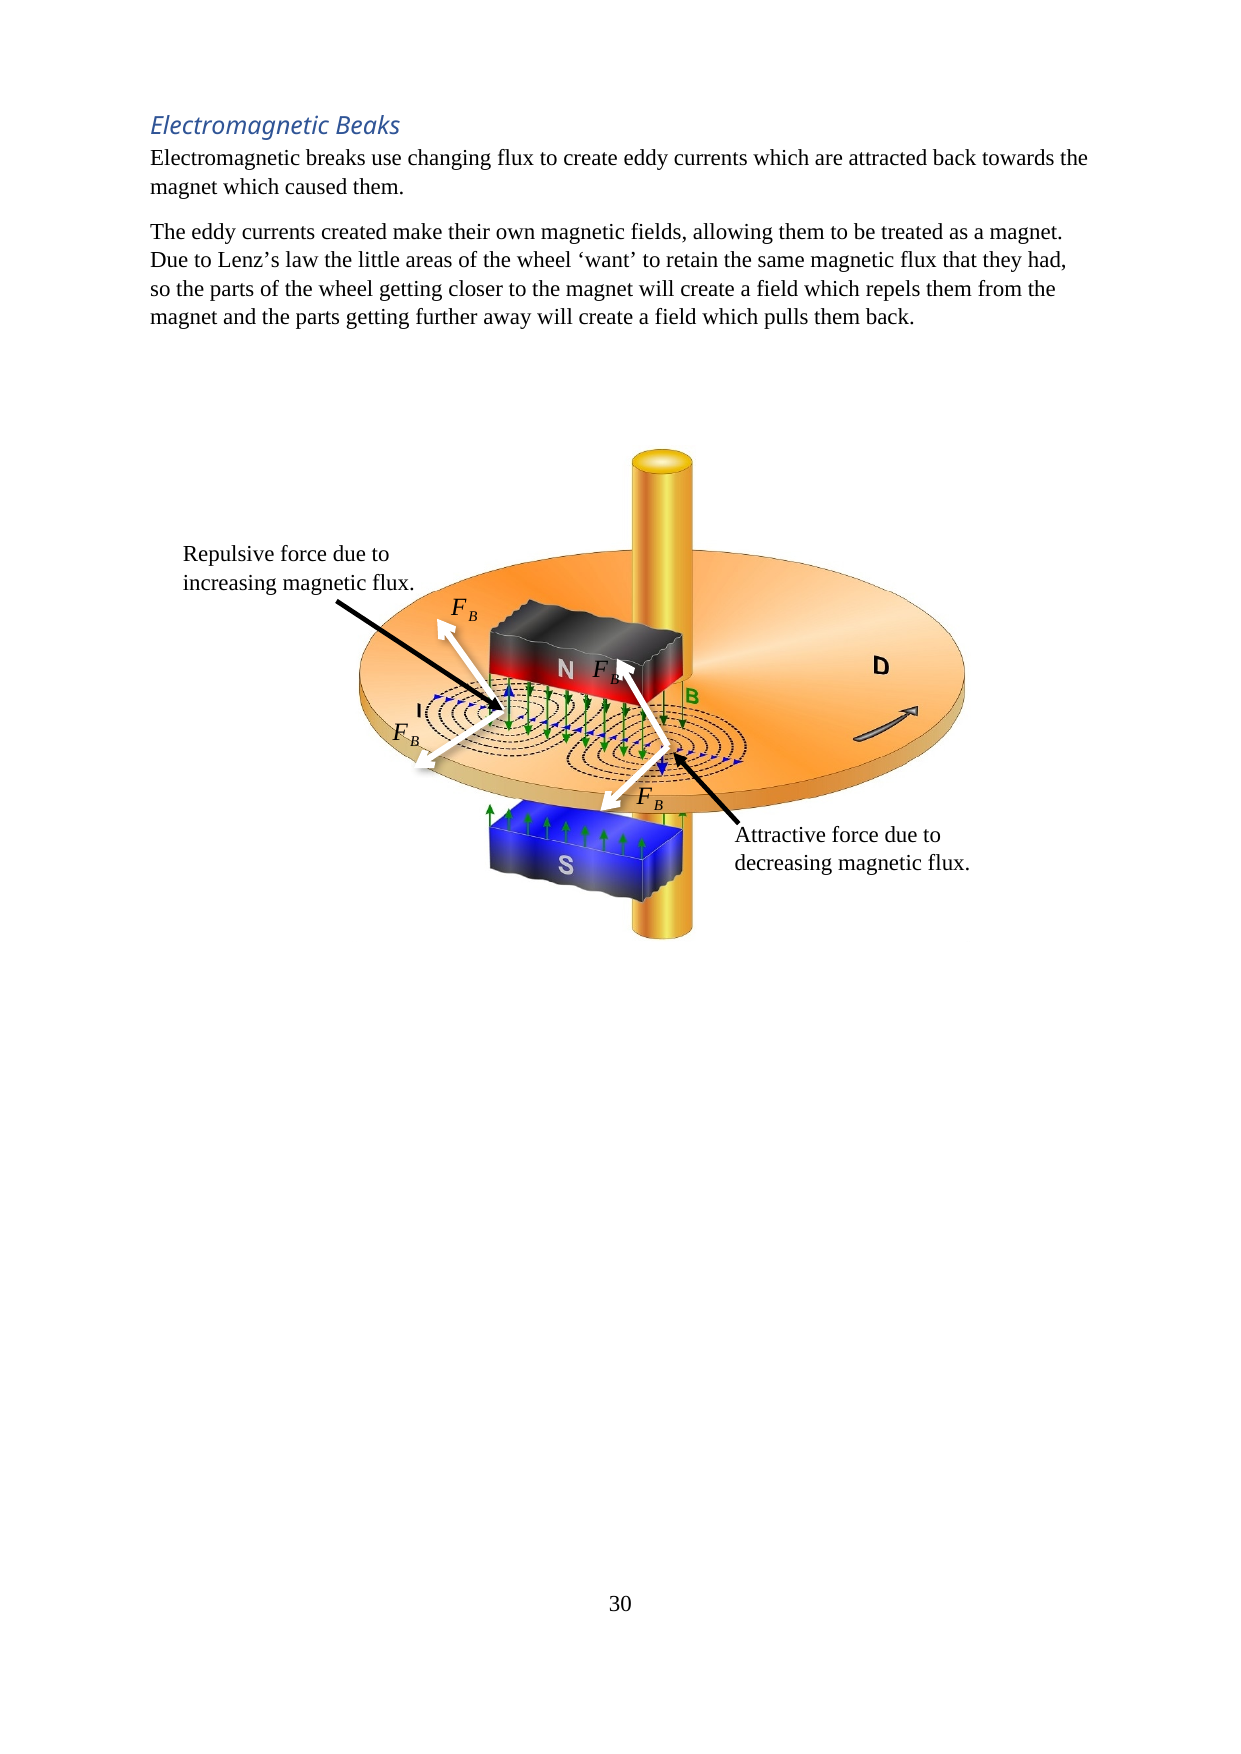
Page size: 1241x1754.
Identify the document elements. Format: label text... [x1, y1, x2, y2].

subtitle Electromagnetic Beaks [150, 108, 1090, 142]
text The eddy currents created make their own magnetic fields, allowing them to be treated as a magnet. Due to Lenz’s law the little areas of the wheel ‘want’ to retain the same magnetic flux that they had, so the parts of the wheel getting closer to the magnet will create a field which repels them from the magnet and the parts getting further away will create a field which pulls them back. [150, 218, 1090, 329]
picture [347, 445, 974, 942]
text Electromagnetic breaks use changing flux to create eddy currents which are attracted back towards the magnet which caused them. [150, 144, 1090, 199]
